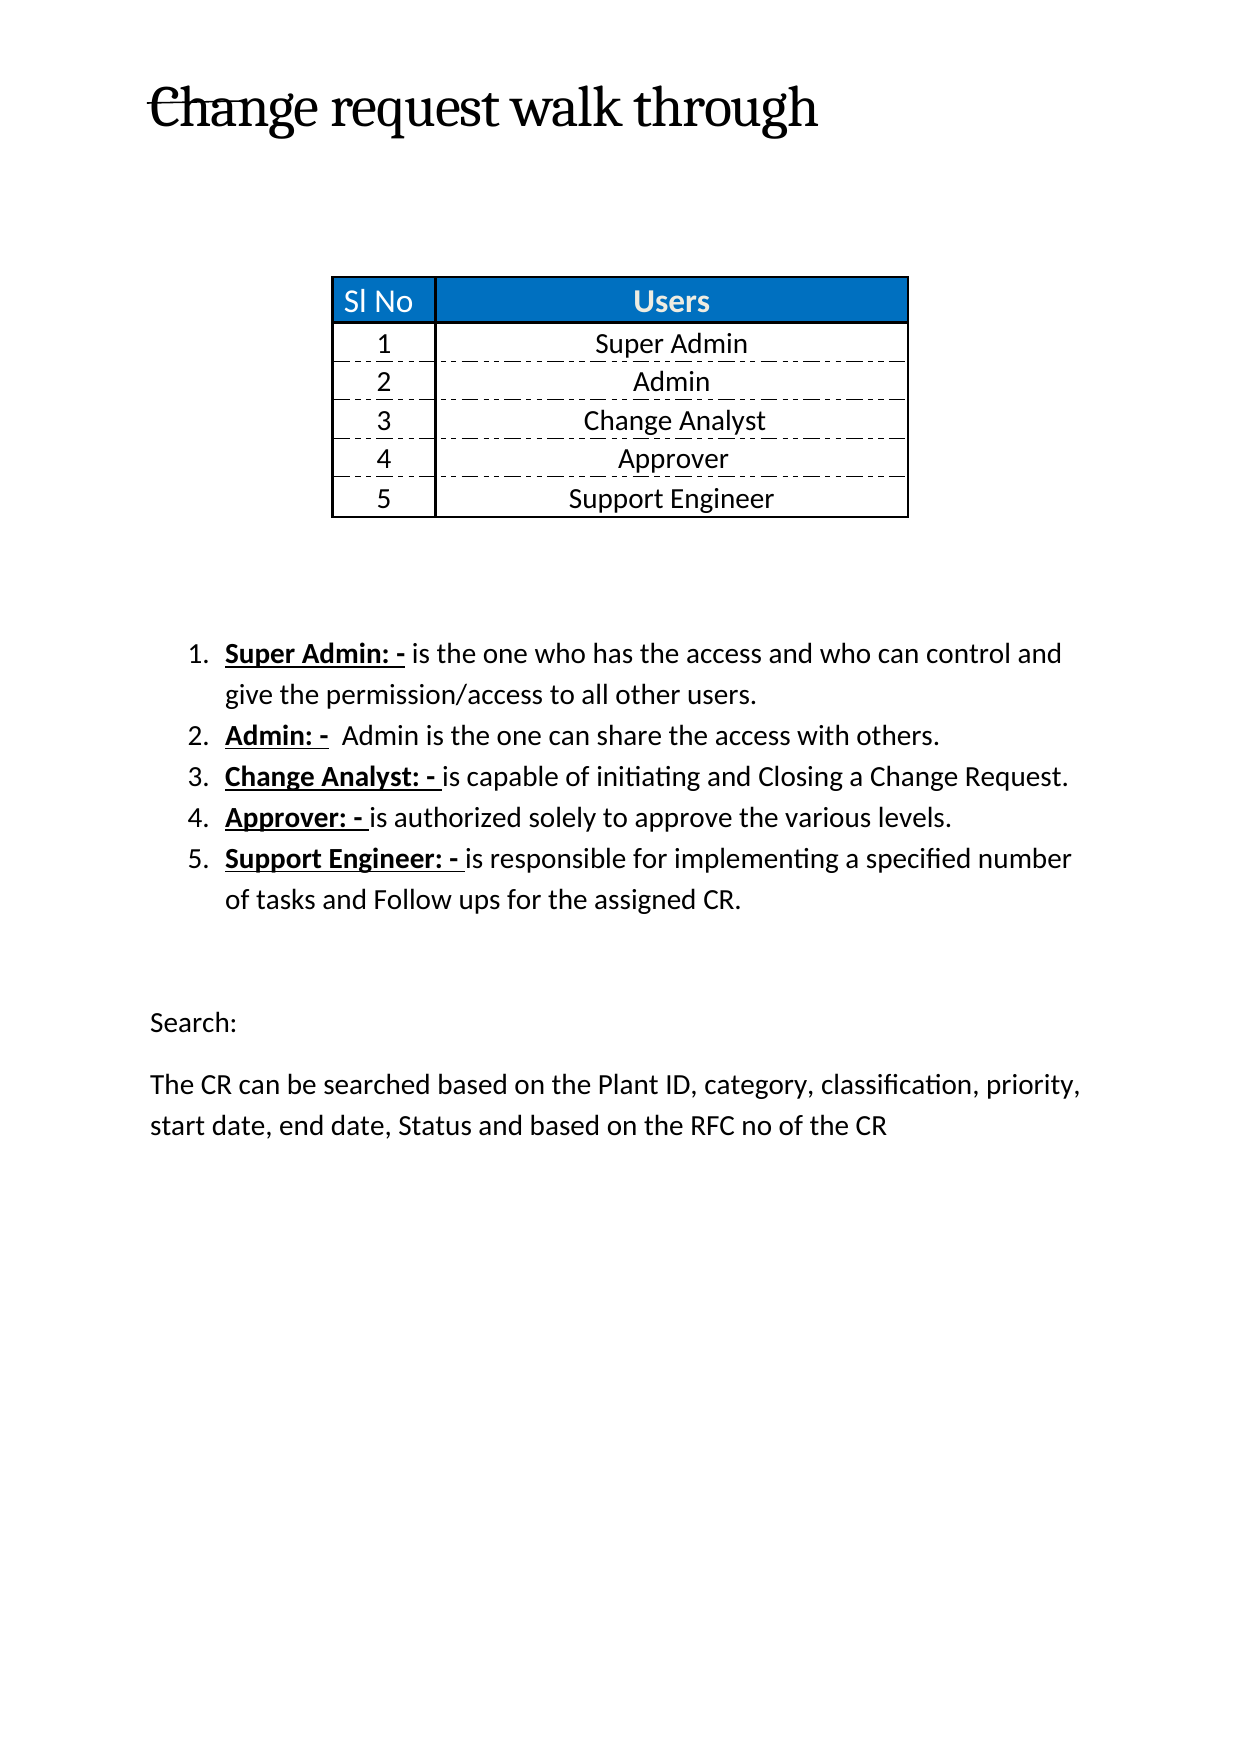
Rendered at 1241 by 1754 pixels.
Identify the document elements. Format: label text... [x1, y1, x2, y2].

table_cell 4 [334, 438, 434, 476]
text The CR can be searched based on the Plant ID, category, classification, priority, start date, end date, Status and based on the RFC no of the CR [150, 1066, 1090, 1143]
list Super Admin: - is the one who has the access and who can control and give the permission/access to all other users. [187, 635, 1090, 712]
list Admin: - Admin is the one can share the access with others. [187, 717, 1090, 753]
list Approver: - is authorized solely to approve the various levels. [187, 799, 1090, 835]
table_cell Admin [437, 361, 907, 399]
table_cell 5 [334, 476, 434, 516]
list Change Analyst: - is capable of initiating and Closing a Change Request. [187, 758, 1090, 794]
text Search: [150, 1004, 1090, 1040]
table_cell 1 [334, 324, 434, 361]
list Support Engineer: - is responsible for implementing a specified number of tasks and Follow ups for the assigned CR. [187, 840, 1090, 917]
table_cell 2 [334, 361, 434, 399]
table_cell Change Analyst [437, 399, 907, 438]
table_header Sl No [334, 278, 434, 321]
table_header Users [437, 278, 907, 321]
table_cell Support Engineer [437, 476, 907, 516]
table_cell 3 [334, 399, 434, 438]
table_cell Super Admin [437, 324, 907, 361]
table_cell Approver [437, 438, 907, 476]
